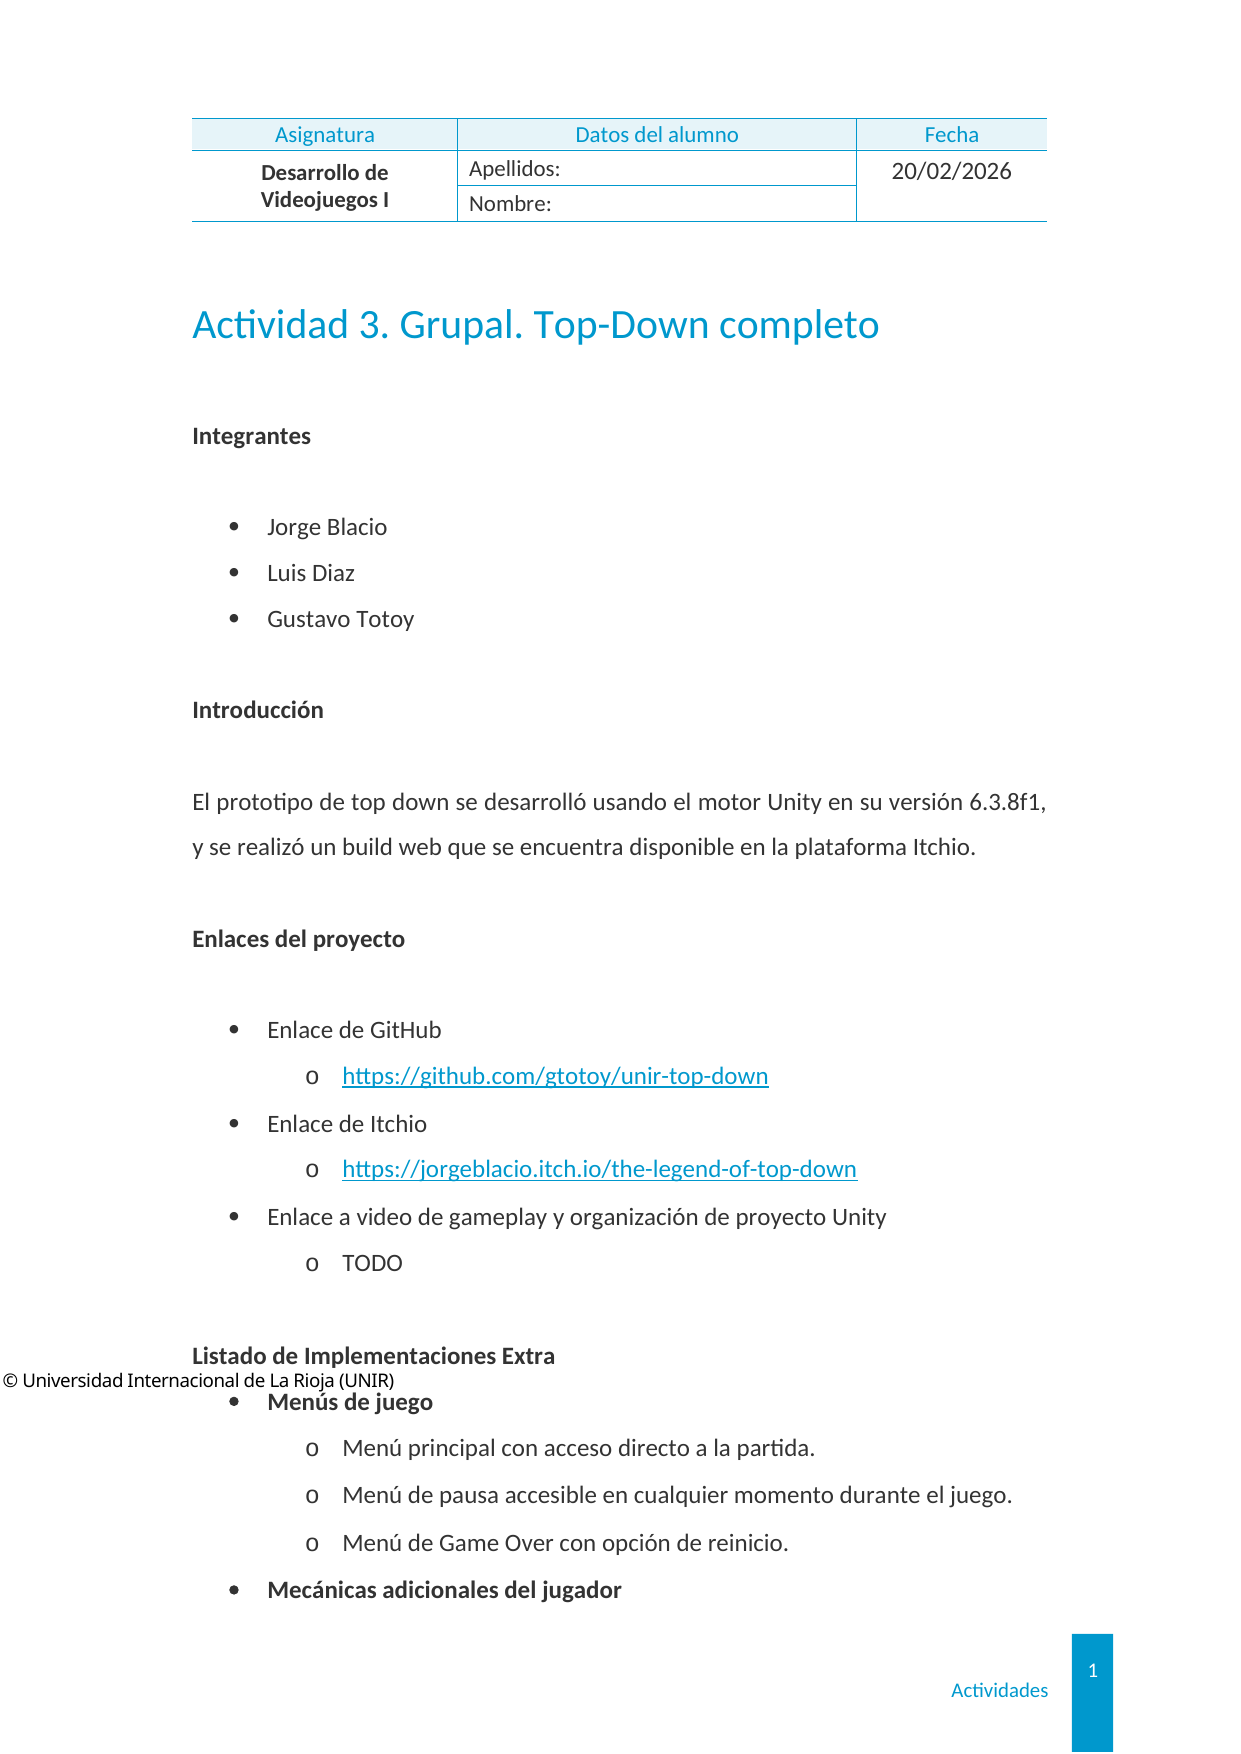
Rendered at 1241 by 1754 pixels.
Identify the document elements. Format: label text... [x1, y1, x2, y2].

list Jorge Blacio [229, 511, 1048, 542]
list https://github.com/gtotoy/unir-top-down [304, 1060, 1048, 1092]
text Integrantes [192, 420, 1048, 451]
list Enlace a video de gameplay y organización de proyecto Unity [229, 1201, 1048, 1232]
list Enlace de Itchio [229, 1108, 1048, 1138]
text Introducción [192, 694, 1048, 725]
text Actividad 3. Grupal. Top-Down completo [192, 298, 1048, 349]
list https://jorgeblacio.itch.io/the-legend-of-top-down [304, 1153, 1048, 1185]
list TODO [304, 1247, 1048, 1279]
text Enlaces del proyecto [192, 923, 1048, 953]
text El prototipo de top down se desarrolló usando el motor Unity en su versión 6.3.8f1, y se realizó un build web que se encuentra disponible en la plataforma Itchio. [192, 786, 1048, 862]
list Menú de pausa accesible en cualquier momento durante el juego. [304, 1479, 1048, 1511]
list Mecánicas adicionales del jugador [229, 1574, 1048, 1605]
list Menús de juego [229, 1386, 1048, 1416]
list Luis Diaz [229, 557, 1048, 588]
text Listado de Implementaciones Extra [192, 1340, 1048, 1371]
list Menú principal con acceso directo a la partida. [304, 1432, 1048, 1463]
list Menú de Game Over con opción de reinicio. [304, 1527, 1048, 1559]
list Gustavo Totoy [229, 603, 1048, 633]
list Enlace de GitHub [229, 1014, 1048, 1045]
